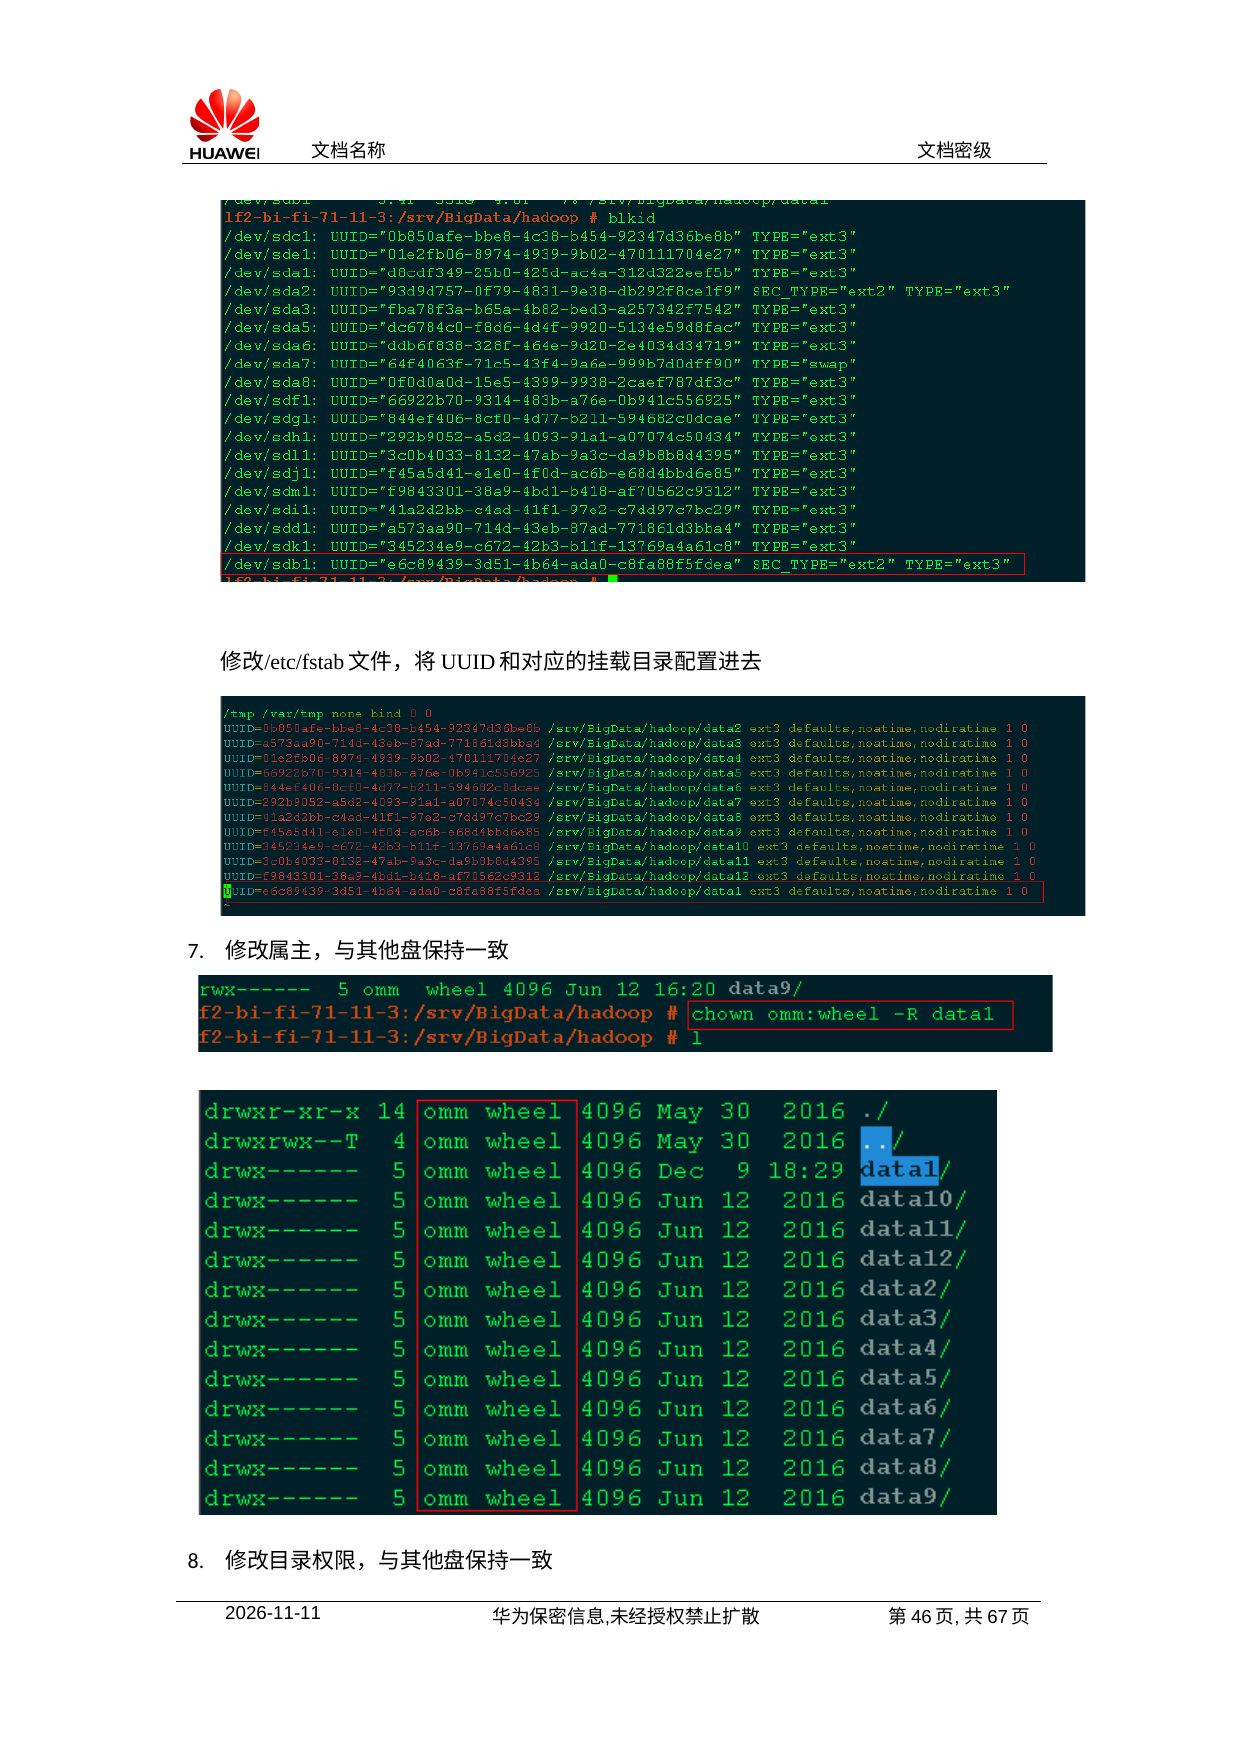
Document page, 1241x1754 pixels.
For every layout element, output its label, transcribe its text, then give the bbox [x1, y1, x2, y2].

picture [220, 200, 1086, 582]
picture [187, 975, 1053, 1052]
list 修改属主，与其他盘保持一致 [187, 932, 1053, 965]
text 修改/etc/fstab文件，将UUID和对应的挂载目录配置进去 [187, 644, 1053, 676]
list 修改目录权限，与其他盘保持一致 [187, 1543, 1053, 1575]
picture [220, 696, 1086, 916]
picture [190, 89, 260, 159]
picture [198, 1090, 997, 1515]
